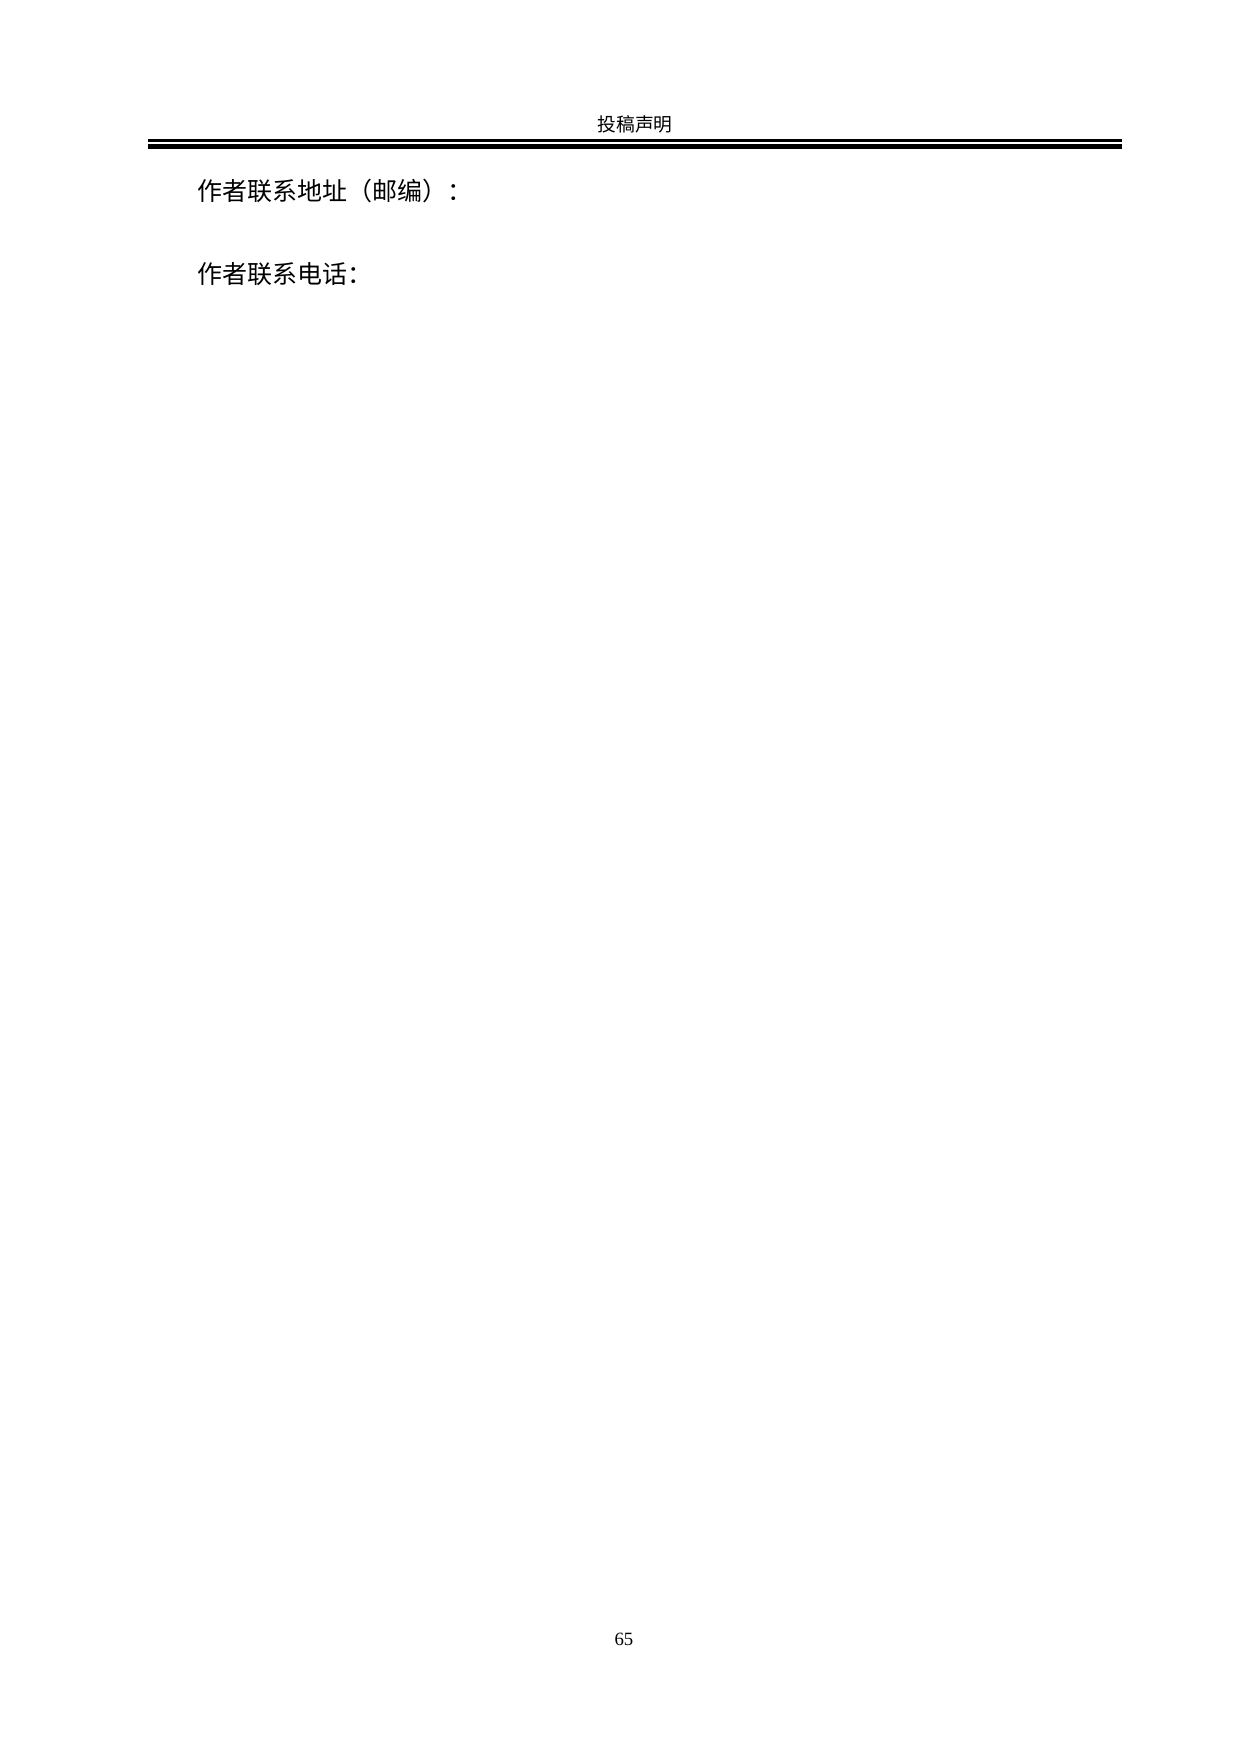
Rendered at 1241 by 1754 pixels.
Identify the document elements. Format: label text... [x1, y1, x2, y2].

text 作者联系电话： [148, 240, 1122, 305]
text 作者联系地址（邮编）： [148, 157, 1122, 222]
